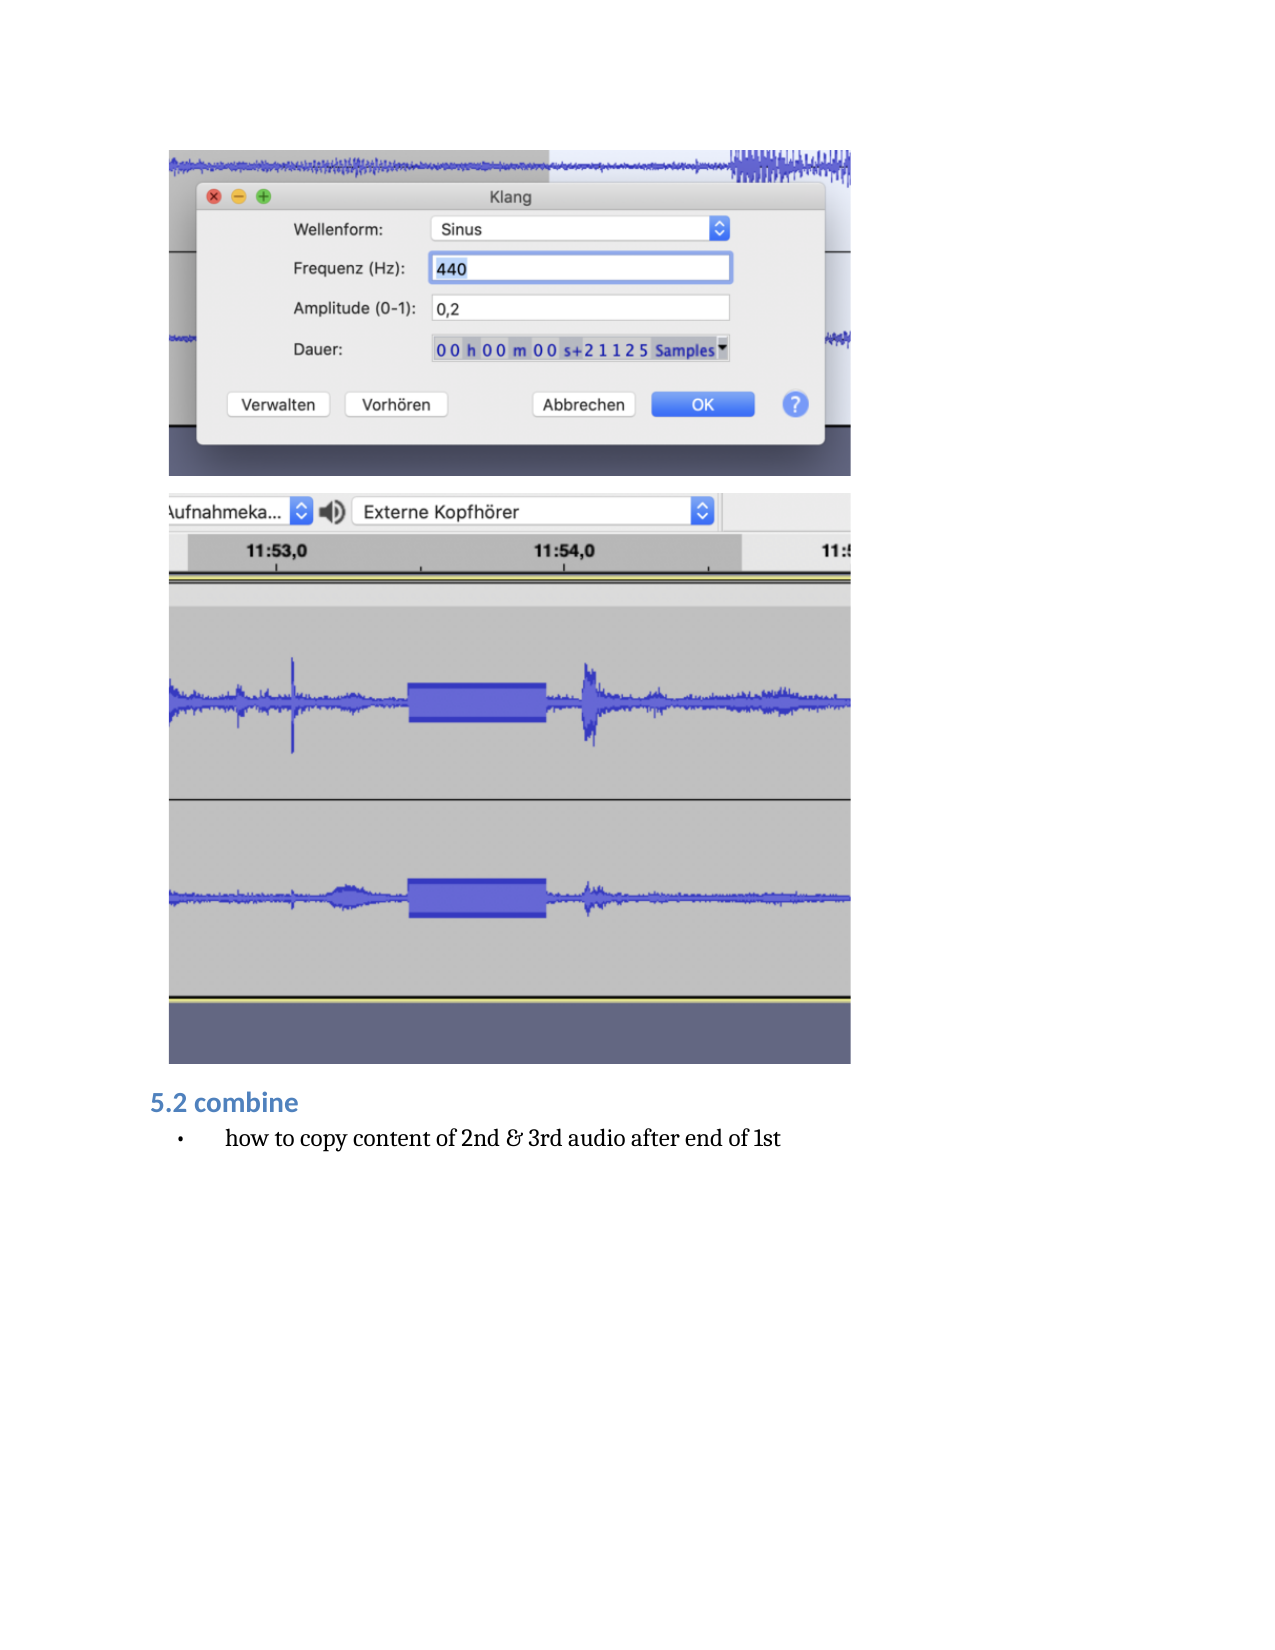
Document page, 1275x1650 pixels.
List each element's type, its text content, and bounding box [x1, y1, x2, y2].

subtitle 5.2 combine [150, 1084, 1125, 1120]
picture [168, 493, 851, 1064]
picture [168, 150, 851, 476]
list how to copy content of 2nd & 3rd audio after end of 1st [175, 1124, 1125, 1152]
